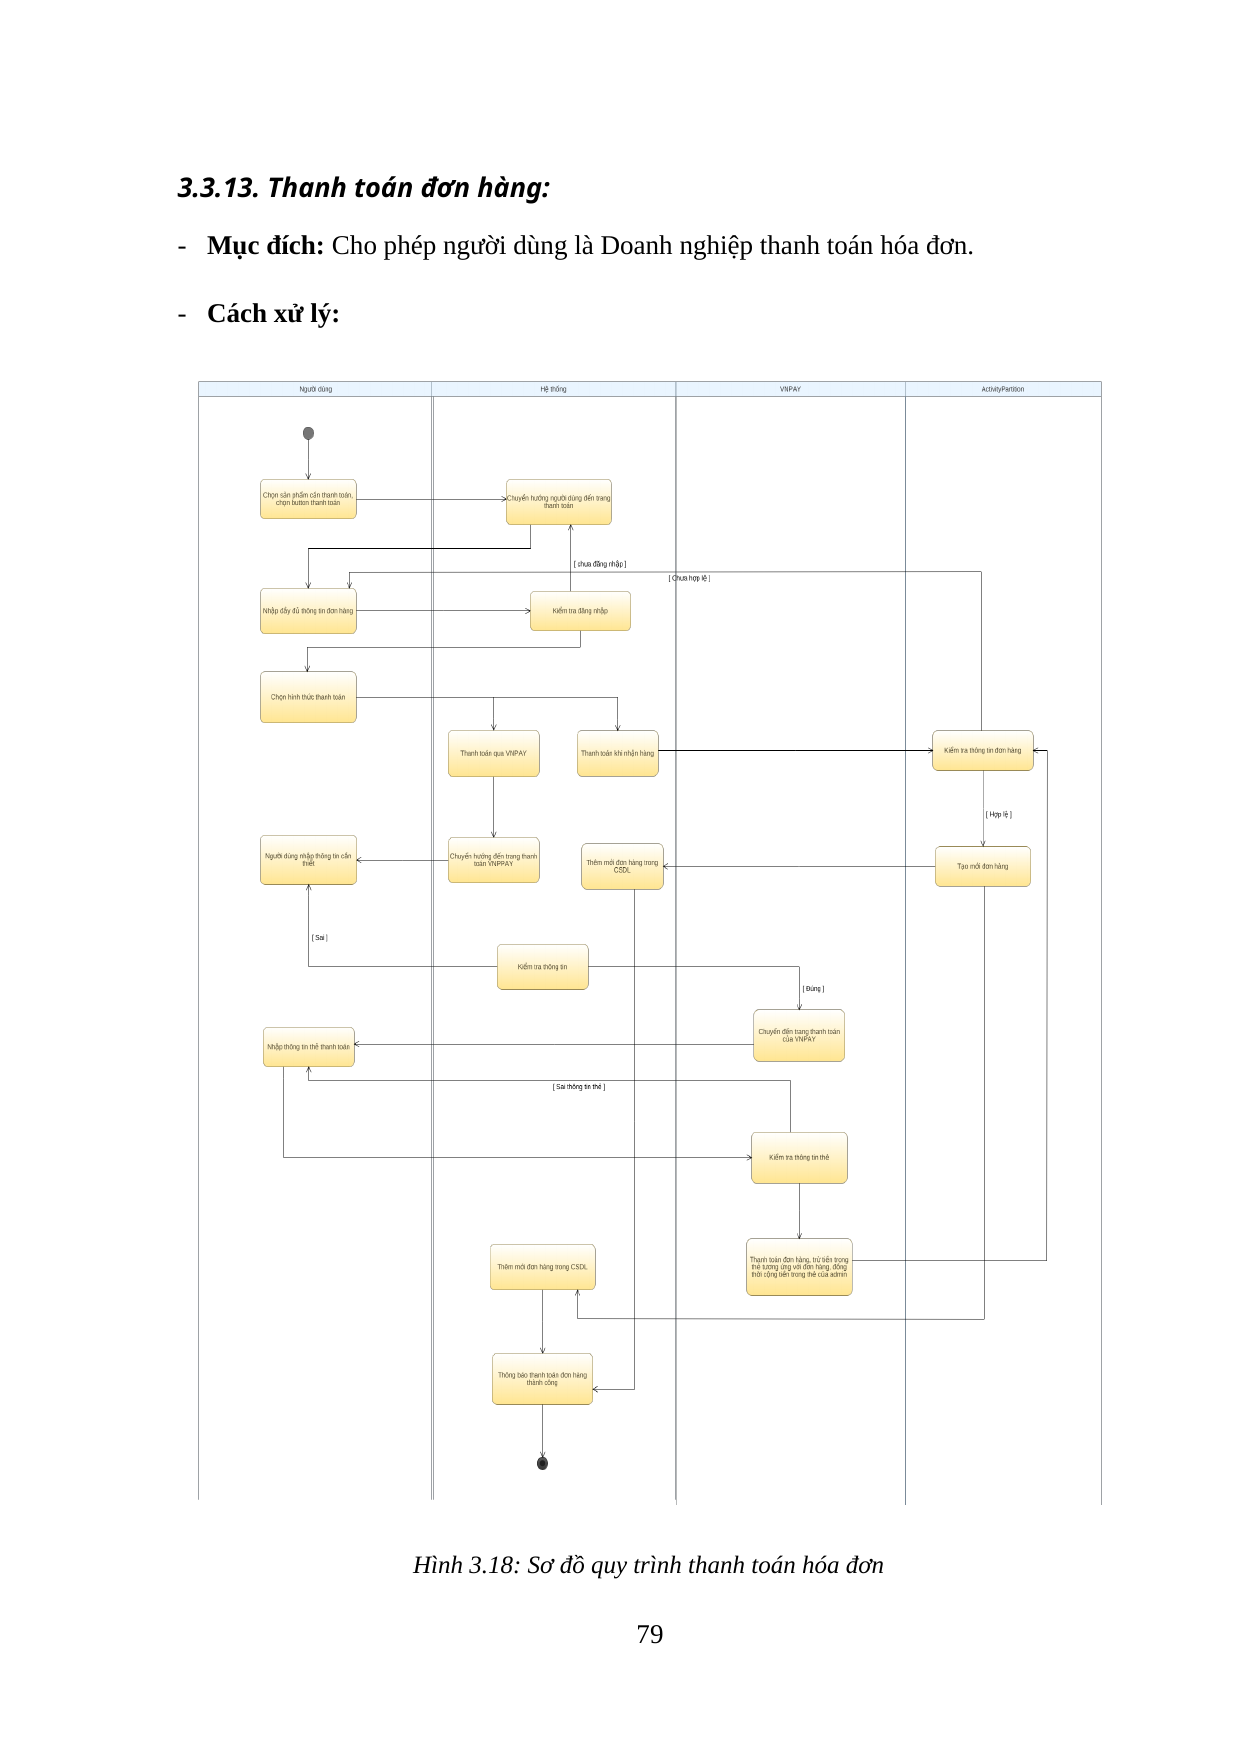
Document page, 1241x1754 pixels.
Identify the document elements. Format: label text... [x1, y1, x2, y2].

picture [184, 364, 1115, 1522]
subtitle 3.3.13. Thanh toán đơn hàng: [177, 168, 1122, 205]
text Hình 3.18: Sơ đồ quy trình thanh toán hóa đơn [177, 1551, 1122, 1579]
list Mục đích: Cho phép người dùng là Doanh nghiệp thanh toán hóa đơn. [177, 229, 1122, 260]
list Cách xử lý: [177, 297, 1122, 328]
